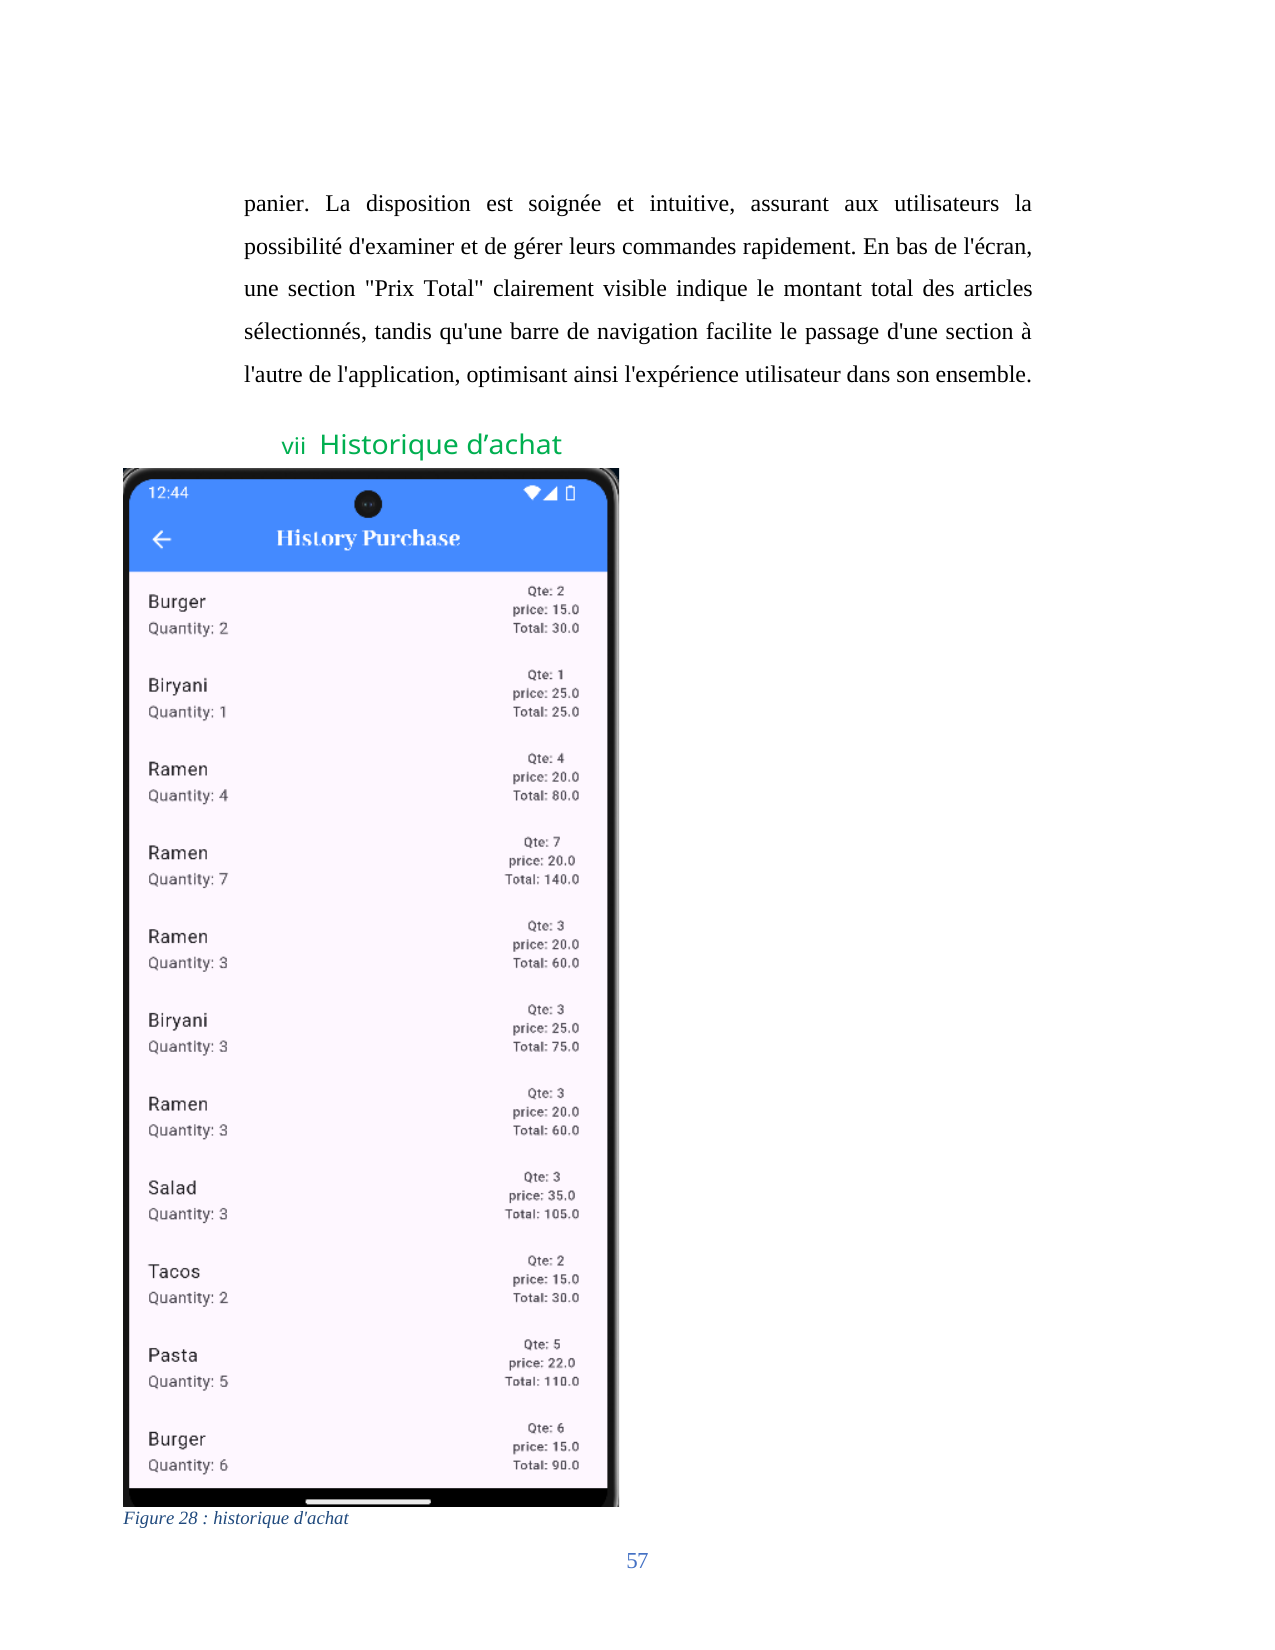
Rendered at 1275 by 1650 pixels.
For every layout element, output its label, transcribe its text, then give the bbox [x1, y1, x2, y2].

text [244, 189, 1034, 387]
text Historique d’achat [281, 426, 1254, 463]
picture [123, 468, 620, 1507]
